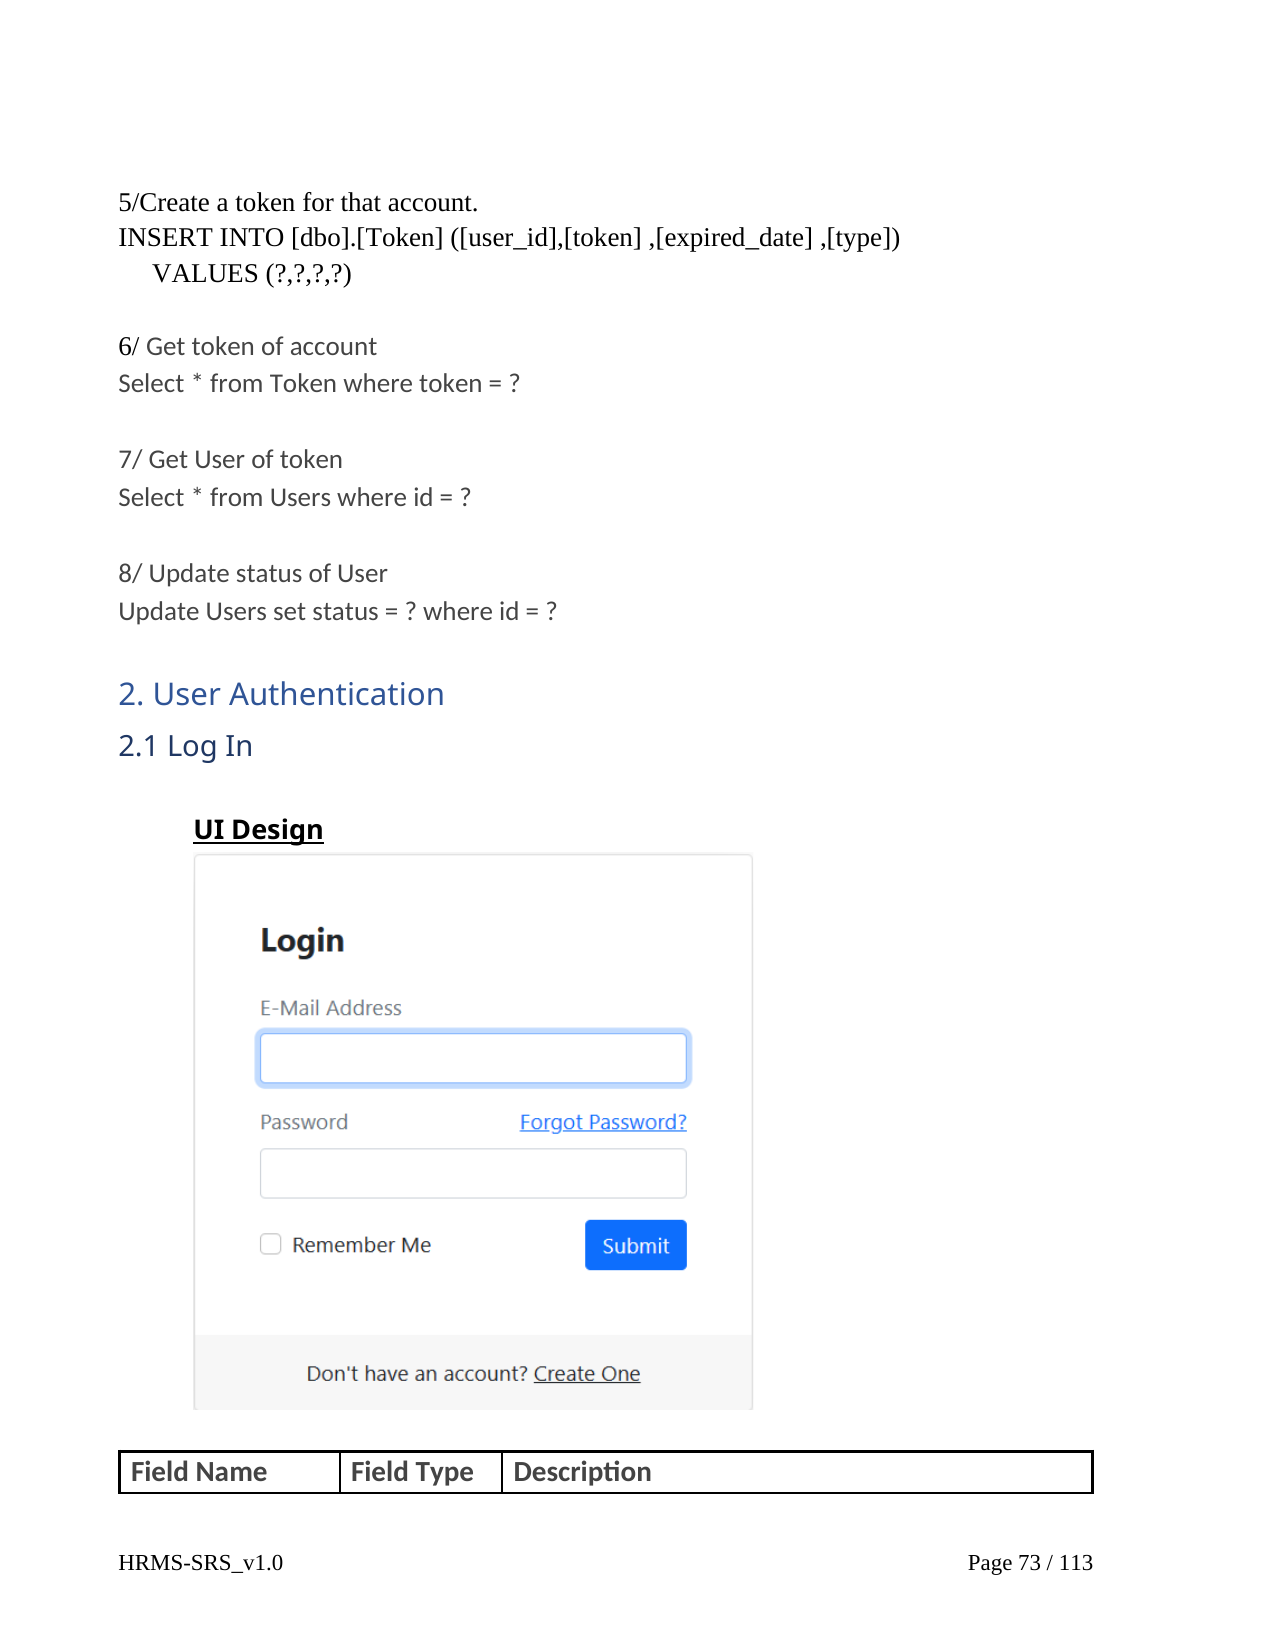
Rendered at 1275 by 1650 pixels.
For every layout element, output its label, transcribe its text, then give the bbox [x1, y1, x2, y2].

text Select * from Token where token = ? [118, 367, 1125, 399]
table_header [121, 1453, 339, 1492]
picture [193, 852, 754, 1410]
text 7/ Get User of token [118, 442, 1125, 475]
subtitle UI Design [118, 811, 1125, 847]
text VALUES (?,?,?,?) [118, 257, 1125, 288]
text 8/ Update status of User [118, 556, 1125, 589]
text 5/Create a token for that account. [118, 186, 1125, 217]
text INSERT INTO [dbo].[Token] ([user_id],[token] ,[expired_date] ,[type]) [118, 221, 1125, 253]
text Update Users set status = ? where id = ? [118, 594, 1125, 627]
subtitle 2. User Authentication [118, 672, 1125, 714]
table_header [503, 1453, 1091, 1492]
text 6/ Get token of account [118, 329, 1125, 362]
text Select * from Users where id = ? [118, 480, 1125, 513]
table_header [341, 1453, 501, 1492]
subtitle 2.1 Log In [118, 725, 1125, 765]
